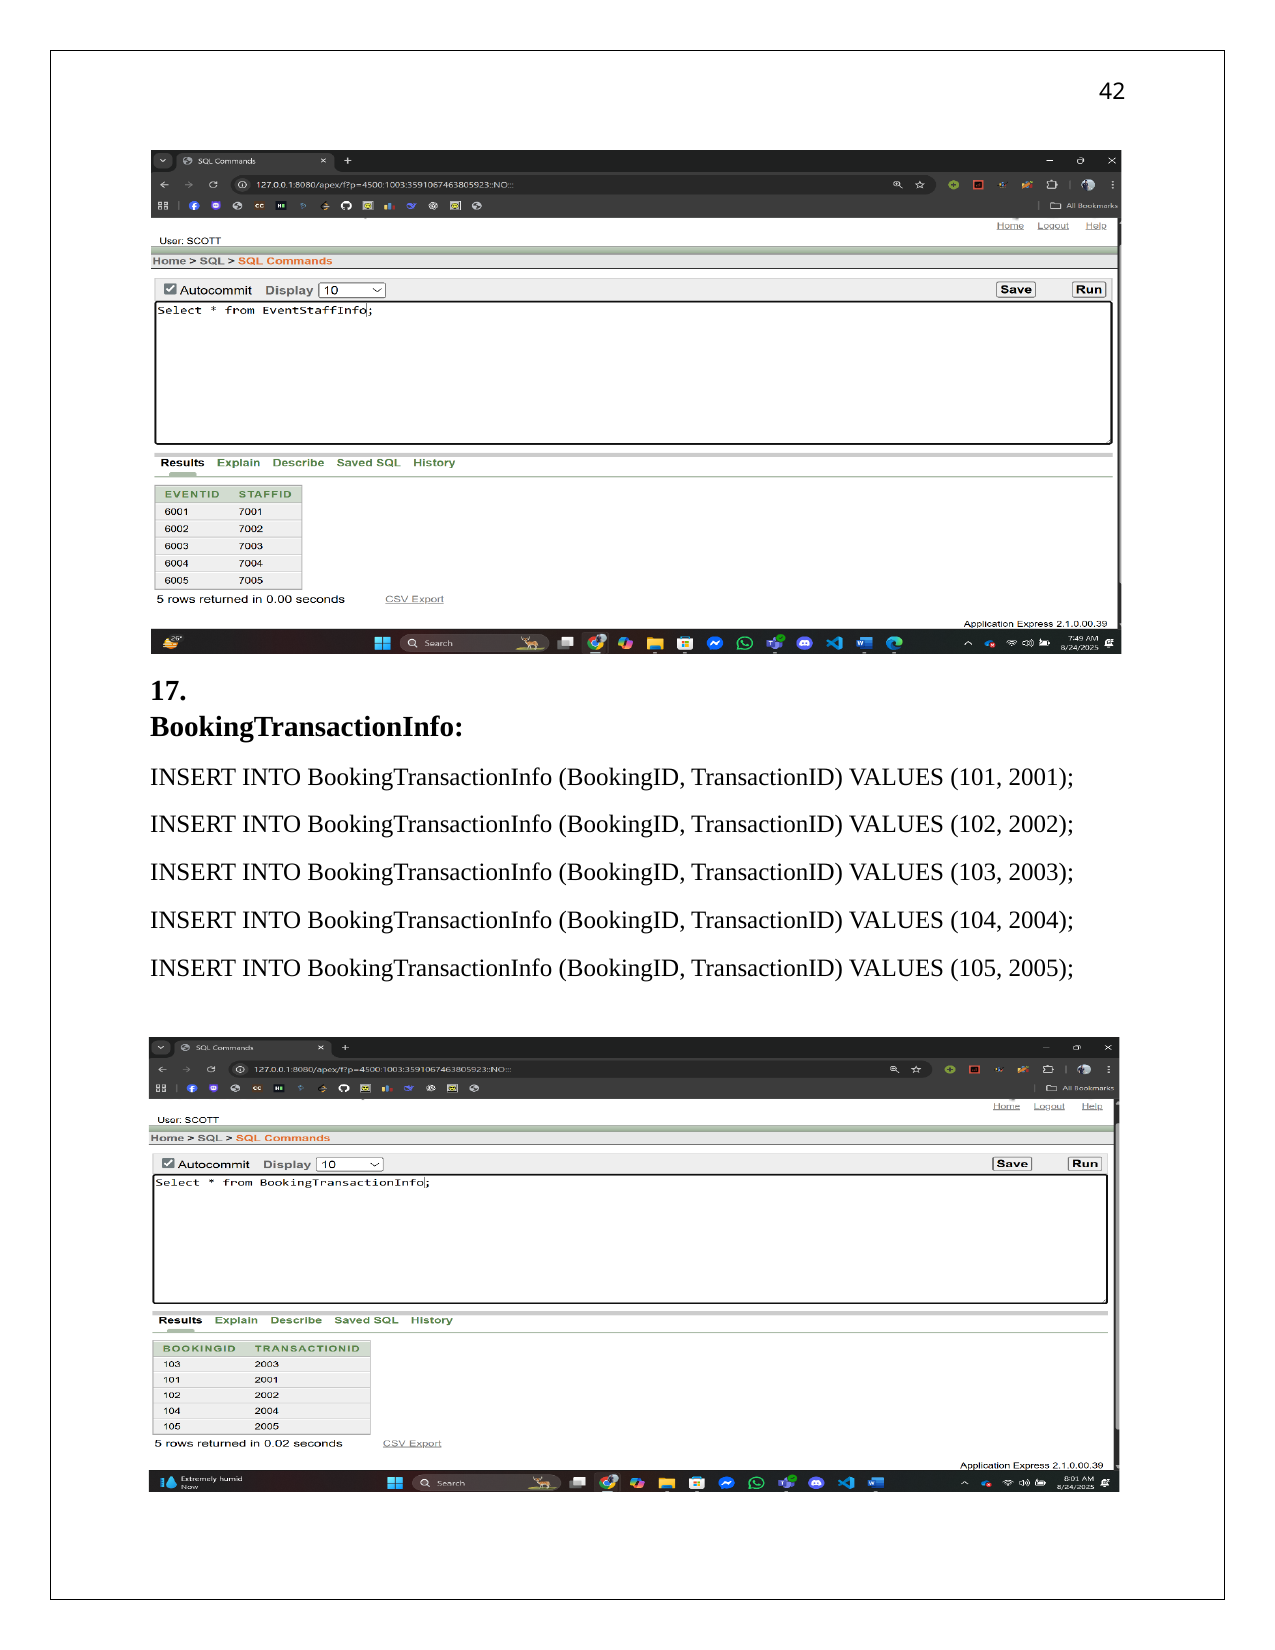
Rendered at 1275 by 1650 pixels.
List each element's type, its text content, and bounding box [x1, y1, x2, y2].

text INSERT INTO BookingTransactionInfo (BookingID, TransactionID) VALUES (103, 2003); [150, 821, 1125, 850]
picture [147, 1001, 1119, 1454]
picture [149, 150, 1122, 653]
text INSERT INTO BookingTransactionInfo (BookingID, TransactionID) VALUES (105, 2005); [150, 917, 1125, 945]
text INSERT INTO BookingTransactionInfo (BookingID, TransactionID) VALUES (101, 2001); [150, 726, 1125, 754]
text INSERT INTO BookingTransactionInfo (BookingID, TransactionID) VALUES (102, 2002); [150, 773, 1125, 802]
text INSERT INTO BookingTransactionInfo (BookingID, TransactionID) VALUES (104, 2004); [150, 869, 1125, 898]
